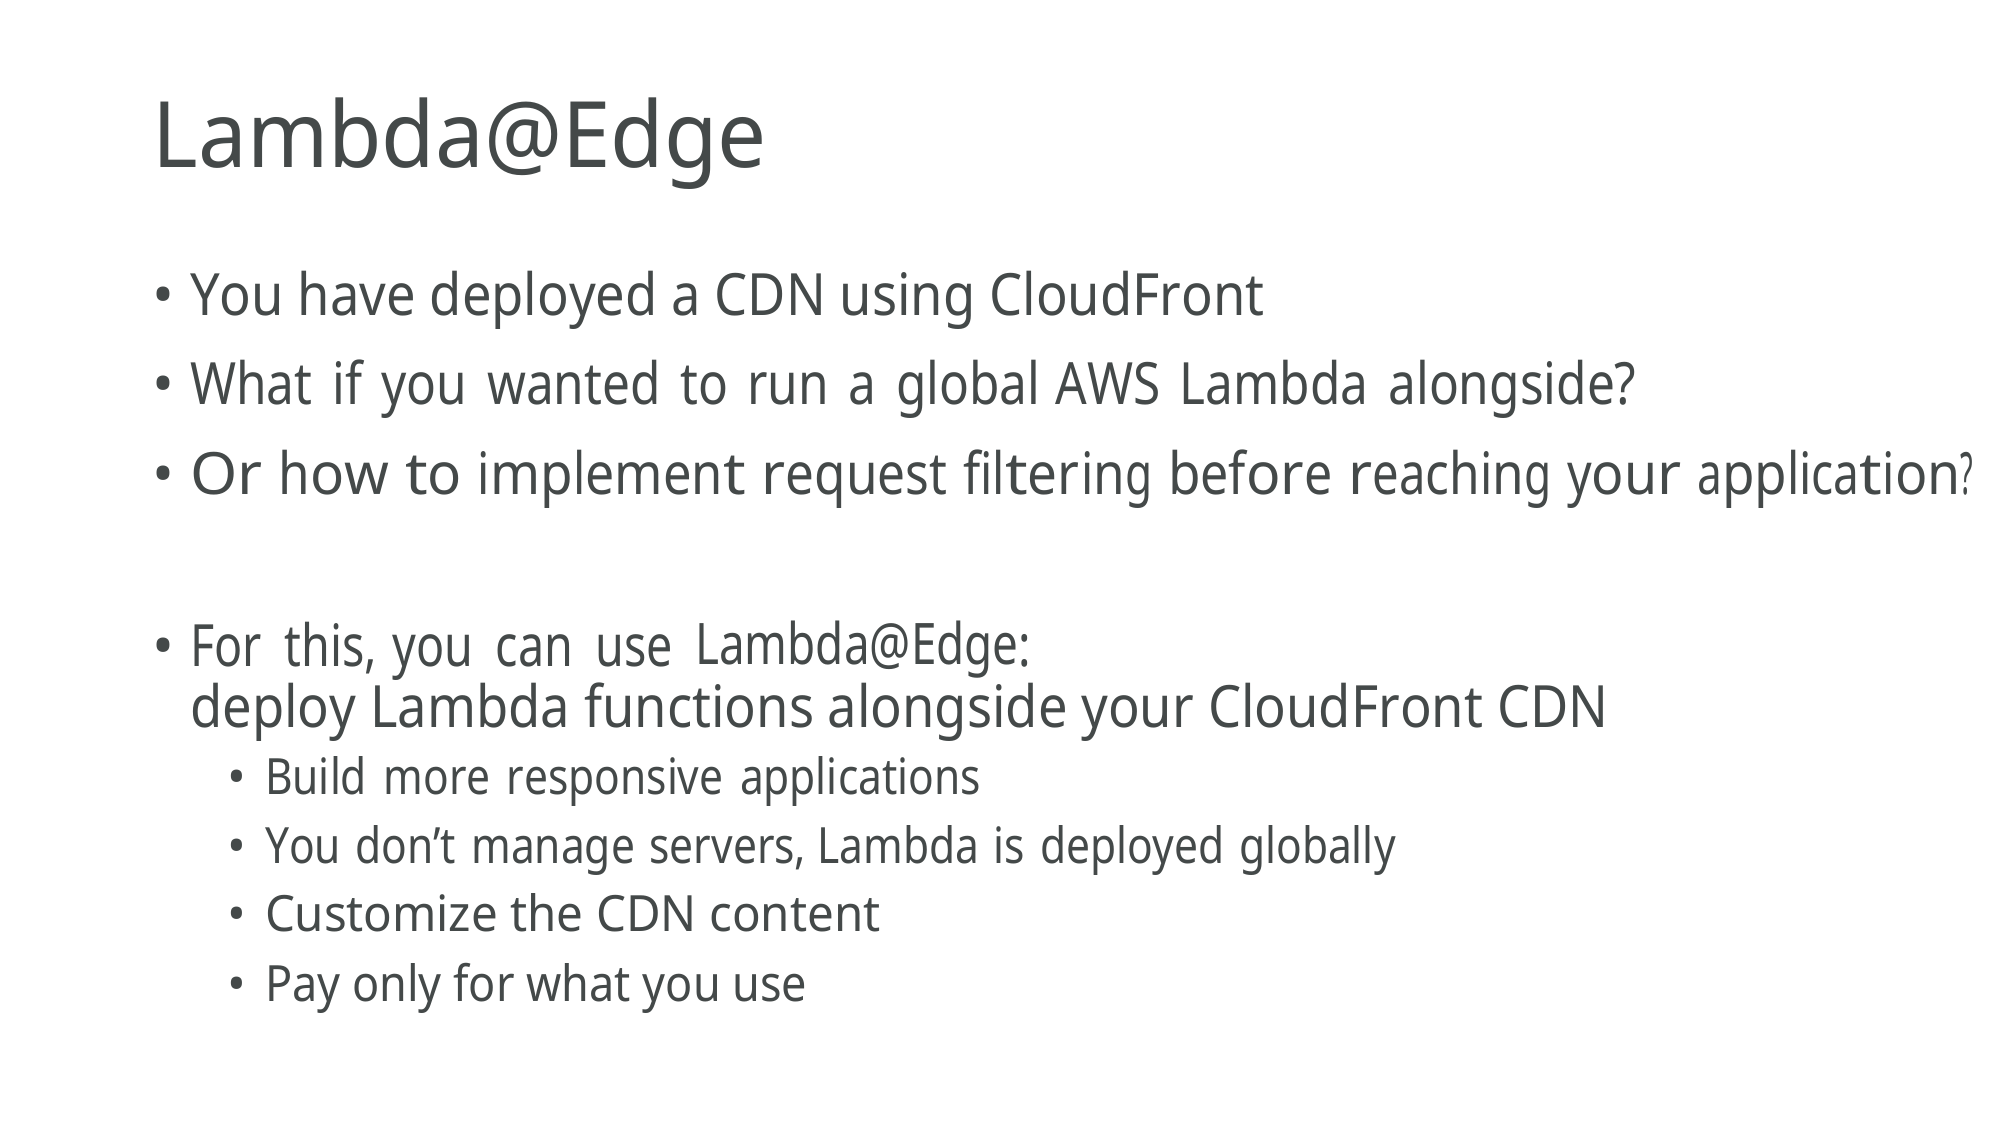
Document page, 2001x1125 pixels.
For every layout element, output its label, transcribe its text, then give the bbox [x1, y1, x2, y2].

subtitle Lambda@Edge [152, 69, 1979, 194]
list Or how to implement request filtering before reaching your application? [152, 432, 1979, 511]
list You have deployed a CDN using CloudFront [152, 253, 1979, 332]
list For this, you can use Lambda@Edge: [152, 616, 1979, 678]
list What if you wanted to run a global AWS Lambda alongside? [152, 342, 1979, 422]
list Build more responsive applications [227, 741, 1979, 809]
text deploy Lambda functions alongside your CloudFront CDN [190, 678, 1979, 739]
list Customize the CDN content [227, 878, 1979, 946]
list You don’t manage servers, Lambda is deployed globally [227, 810, 1979, 878]
list Pay only for what you use [227, 947, 1979, 1016]
